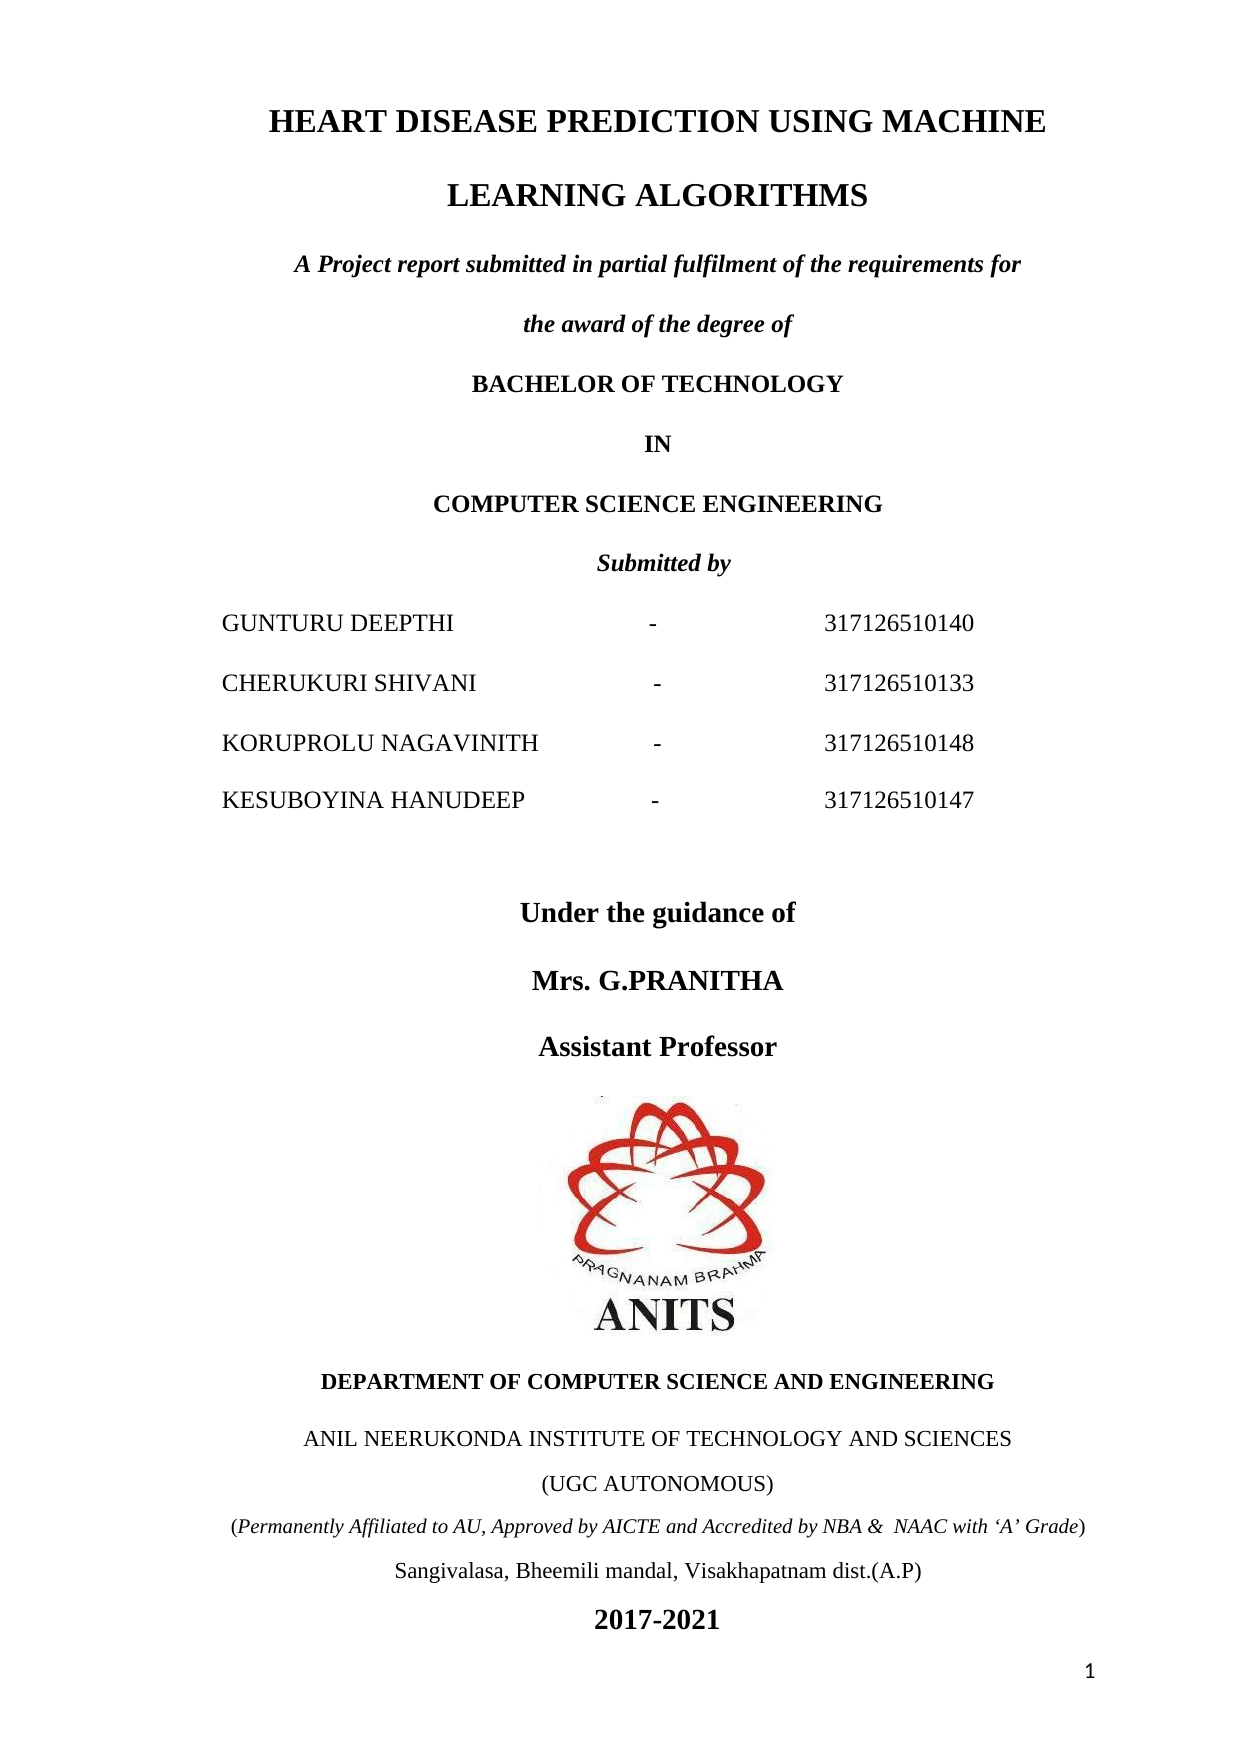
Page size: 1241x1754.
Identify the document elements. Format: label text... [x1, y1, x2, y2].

table_cell - [594, 653, 743, 713]
table_header 317126510140 [743, 610, 994, 653]
text Assistant Professor [228, 1030, 1087, 1063]
subtitle HEART DISEASE PREDICTION USING MACHINE LEARNING ALGORITHMS [228, 101, 1087, 214]
text DEPARTMENT OF COMPUTER SCIENCE AND ENGINEERING [228, 1368, 1087, 1395]
table_cell CHERUKURI SHIVANI [201, 653, 594, 713]
picture [539, 1096, 774, 1336]
table_header GUNTURU DEEPTHI [201, 610, 594, 653]
table_cell KORUPROLU NAGAVINITH [201, 713, 594, 773]
table_cell - [594, 713, 743, 773]
table_header - [594, 610, 743, 653]
text ANIL NEERUKONDA INSTITUTE OF TECHNOLOGY AND SCIENCES (UGC AUTONOMOUS) [294, 1425, 1021, 1496]
text 1 [150, 1657, 1095, 1685]
subtitle BACHELOR OF TECHNOLOGY IN [471, 369, 844, 458]
table_cell 317126510147 [743, 773, 994, 816]
subtitle 2017-2021 [594, 1602, 1173, 1636]
text Submitted by [597, 548, 1173, 577]
table_cell 317126510148 [743, 713, 994, 773]
text COMPUTER SCIENCE ENGINEERING [229, 489, 1087, 517]
table_cell - [594, 773, 743, 816]
table_cell 317126510133 [743, 653, 994, 713]
text Under the guidance of Mrs. G.PRANITHA [519, 896, 796, 996]
table_cell KESUBOYINA HANUDEEP [201, 773, 594, 816]
text A Project report submitted in partial fulfilment of the requirements for the award of the degree of [294, 249, 1021, 338]
text (Permanently Affiliated to AU, Approved by AICTE and Accredited by NBA & NAAC with ‘A’ Grade) [229, 1515, 1087, 1538]
text Sangivalasa, Bheemili mandal, Visakhapatnam dist.(A.P) [288, 1557, 1028, 1583]
